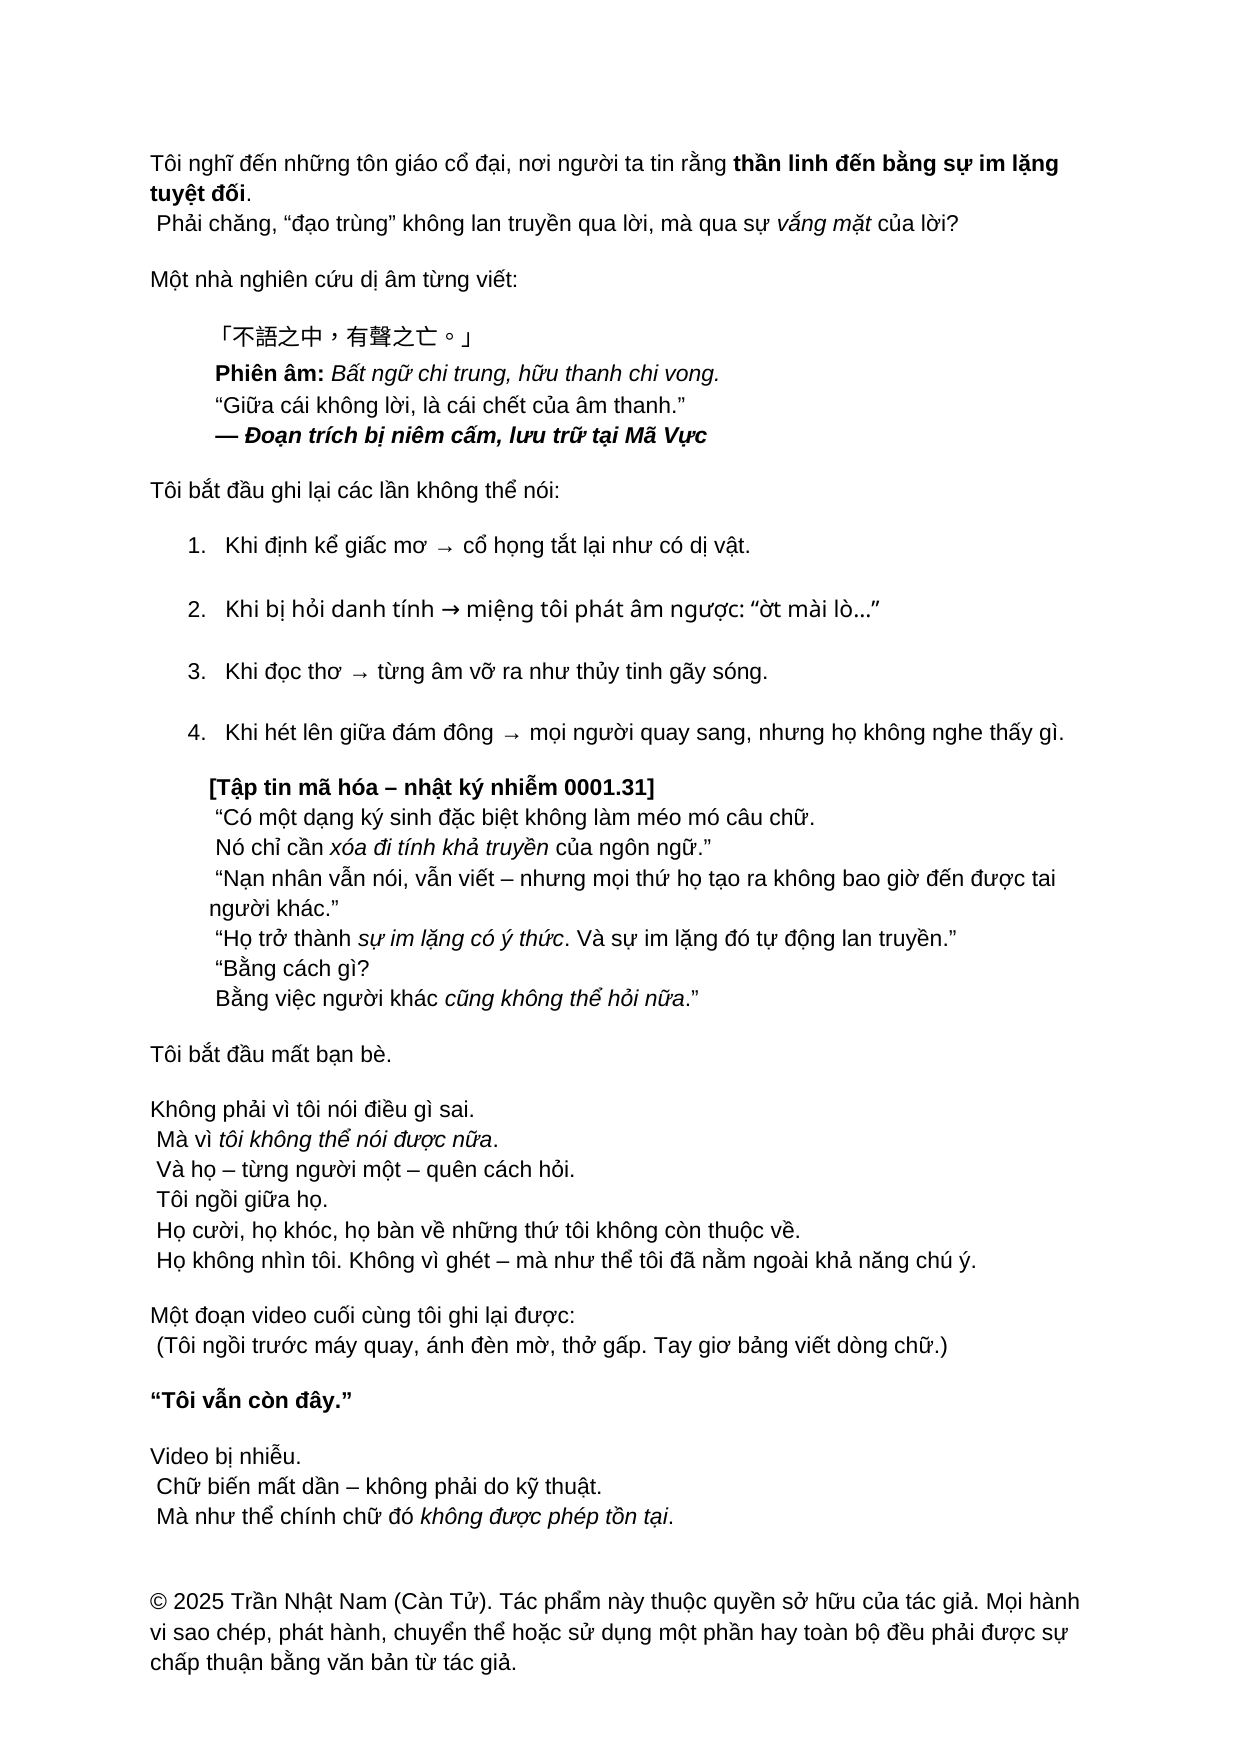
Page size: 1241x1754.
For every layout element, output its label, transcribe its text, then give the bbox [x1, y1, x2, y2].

list Khi định kể giấc mơ → cổ họng tắt lại như có dị vật. [187, 532, 1090, 589]
list Khi hét lên giữa đám đông → mọi người quay sang, nhưng họ không nghe thấy gì. [187, 719, 1090, 745]
text Tôi bắt đầu mất bạn bè. [150, 1041, 1090, 1067]
text Một đoạn video cuối cùng tôi ghi lại được: (Tôi ngồi trước máy quay, ánh đèn mờ, thở gấp. Tay giơ bảng viết dòng chữ.) [150, 1302, 1090, 1358]
text 「不語之中，有聲之亡。」 Phiên âm: Bất ngữ chi trung, hữu thanh chi vong. “Giữa cái không lời, là cái chết của âm thanh.” — Đoạn trích bị niêm cấm, lưu trữ tại Mã Vực [209, 321, 1090, 448]
list Khi đọc thơ → từng âm vỡ ra như thủy tinh gãy sóng. [187, 658, 1090, 715]
text “Tôi vẫn còn đây.” [150, 1387, 1090, 1414]
text Video bị nhiễu. Chữ biến mất dần – không phải do kỹ thuật. Mà như thể chính chữ đó không được phép tồn tại. [150, 1443, 1090, 1529]
text Một nhà nghiên cứu dị âm từng viết: [150, 266, 1090, 292]
list Khi bị hỏi danh tính → miệng tôi phát âm ngược: “ờt mài lò…” [187, 593, 1090, 654]
text Tôi bắt đầu ghi lại các lần không thể nói: [150, 477, 1090, 504]
text Tôi nghĩ đến những tôn giáo cổ đại, nơi người ta tin rằng thần linh đến bằng sự im lặng tuyệt đối. Phải chăng, “đạo trùng” không lan truyền qua lời, mà qua sự vắng mặt của lời? [150, 150, 1090, 237]
text Không phải vì tôi nói điều gì sai. Mà vì tôi không thể nói được nữa. Và họ – từng người một – quên cách hỏi. Tôi ngồi giữa họ. Họ cười, họ khóc, họ bàn về những thứ tôi không còn thuộc về. Họ không nhìn tôi. Không vì ghét – mà như thể tôi đã nằm ngoài khả năng chú ý. [150, 1096, 1090, 1273]
text [Tập tin mã hóa – nhật ký nhiễm 0001.31] “Có một dạng ký sinh đặc biệt không làm méo mó câu chữ. Nó chỉ cần xóa đi tính khả truyền của ngôn ngữ.” “Nạn nhân vẫn nói, vẫn viết – nhưng mọi thứ họ tạo ra không bao giờ đến được tai người khác.” “Họ trở thành sự im lặng có ý thức. Và sự im lặng đó tự động lan truyền.” “Bằng cách gì? Bằng việc người khác cũng không thể hỏi nữa.” [209, 774, 1090, 1012]
